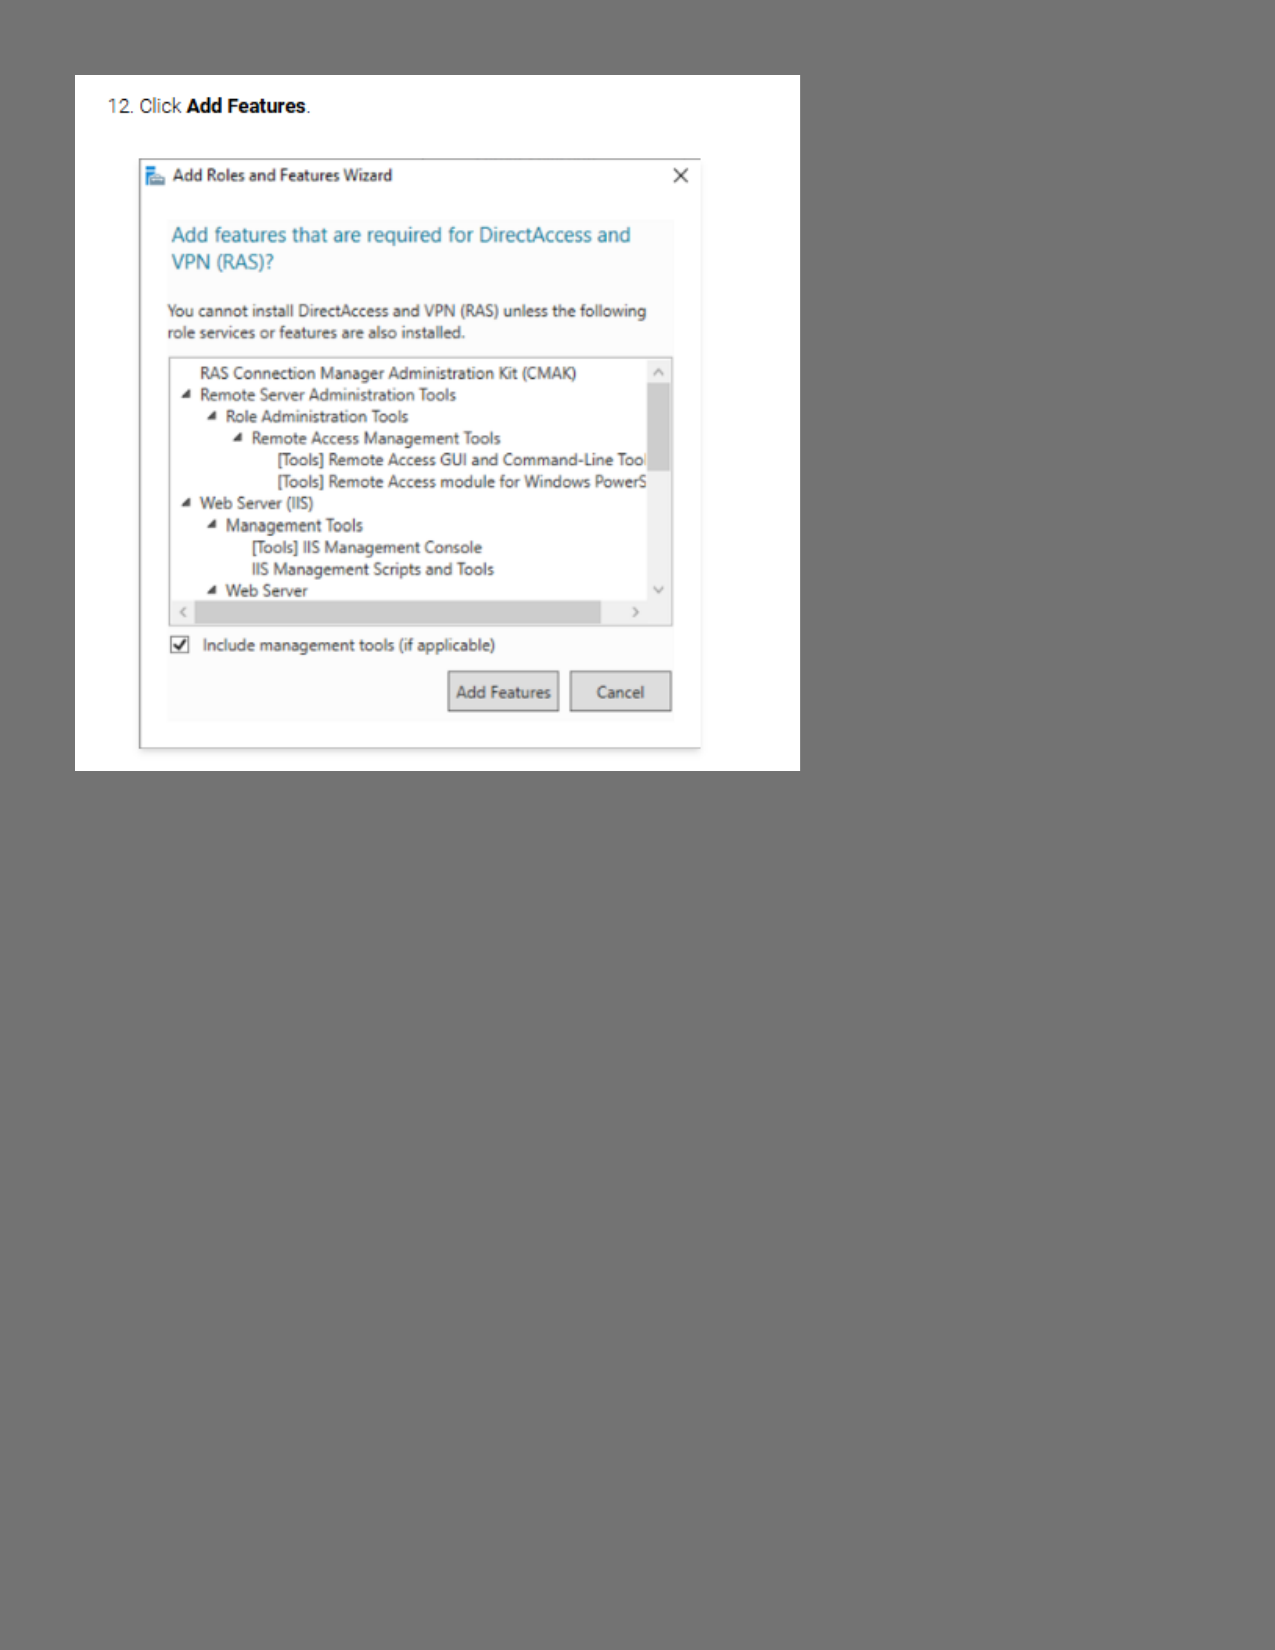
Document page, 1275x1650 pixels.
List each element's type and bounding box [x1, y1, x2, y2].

picture [75, 75, 800, 771]
